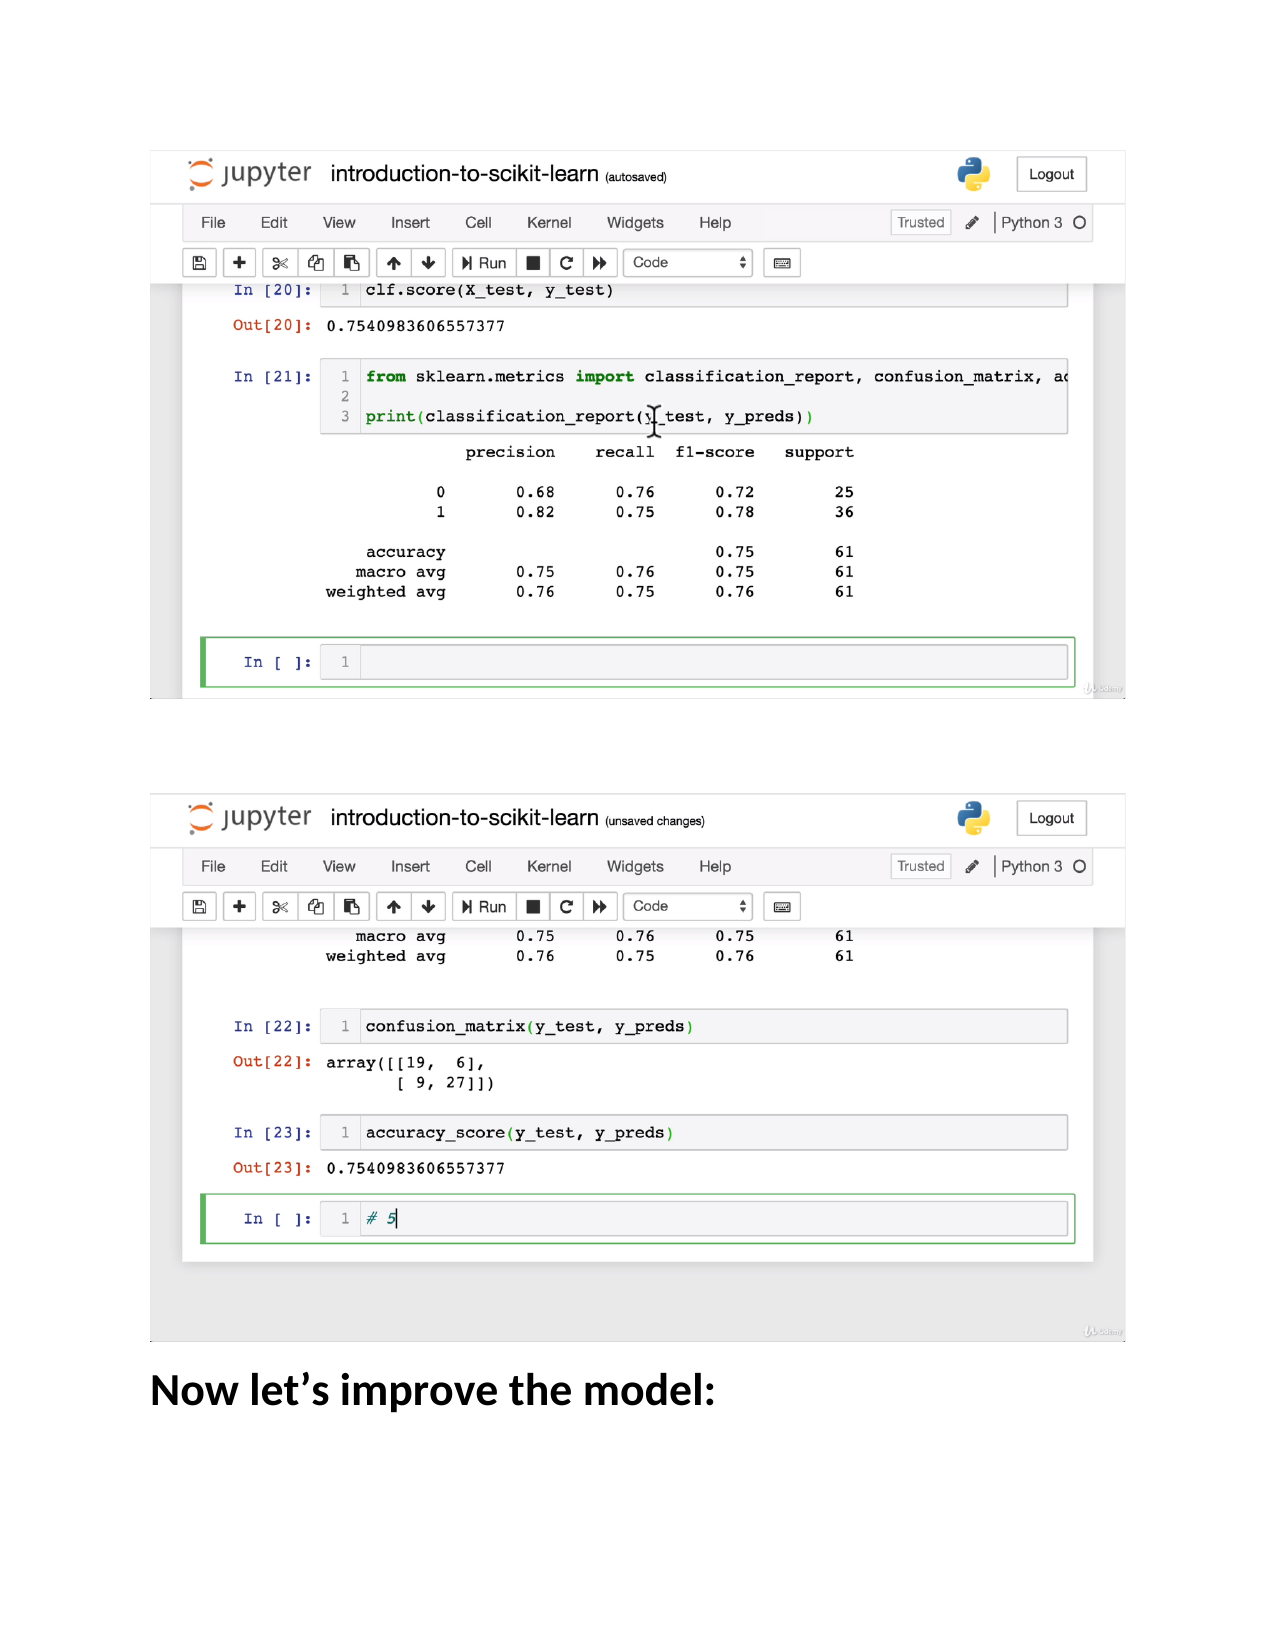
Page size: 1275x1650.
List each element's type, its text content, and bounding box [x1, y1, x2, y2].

text Now let’s improve the model: [150, 1361, 1125, 1417]
picture [150, 150, 1125, 699]
picture [150, 793, 1125, 1342]
